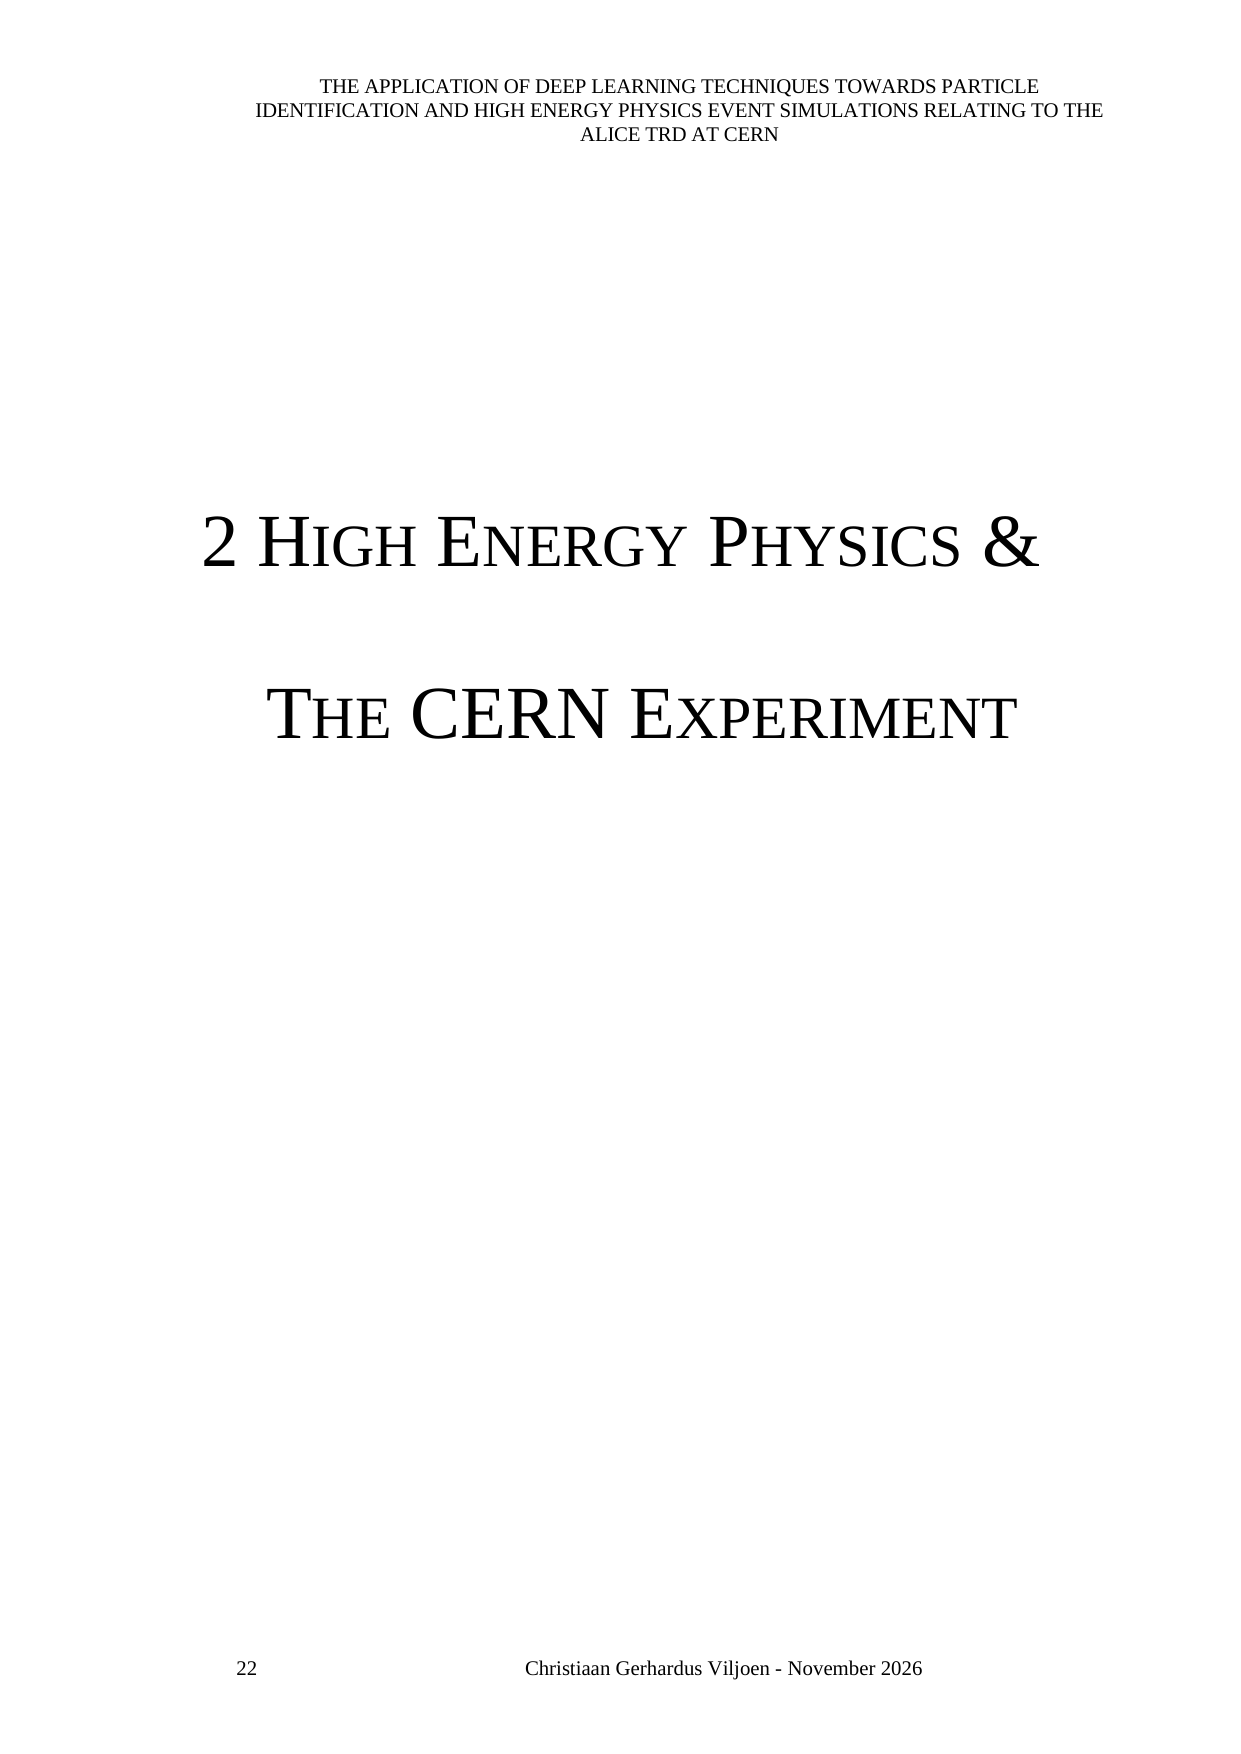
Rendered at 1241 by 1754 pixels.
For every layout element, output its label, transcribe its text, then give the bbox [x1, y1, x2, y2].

subtitle High Energy Physics & The CERN Experiment [201, 496, 1122, 755]
